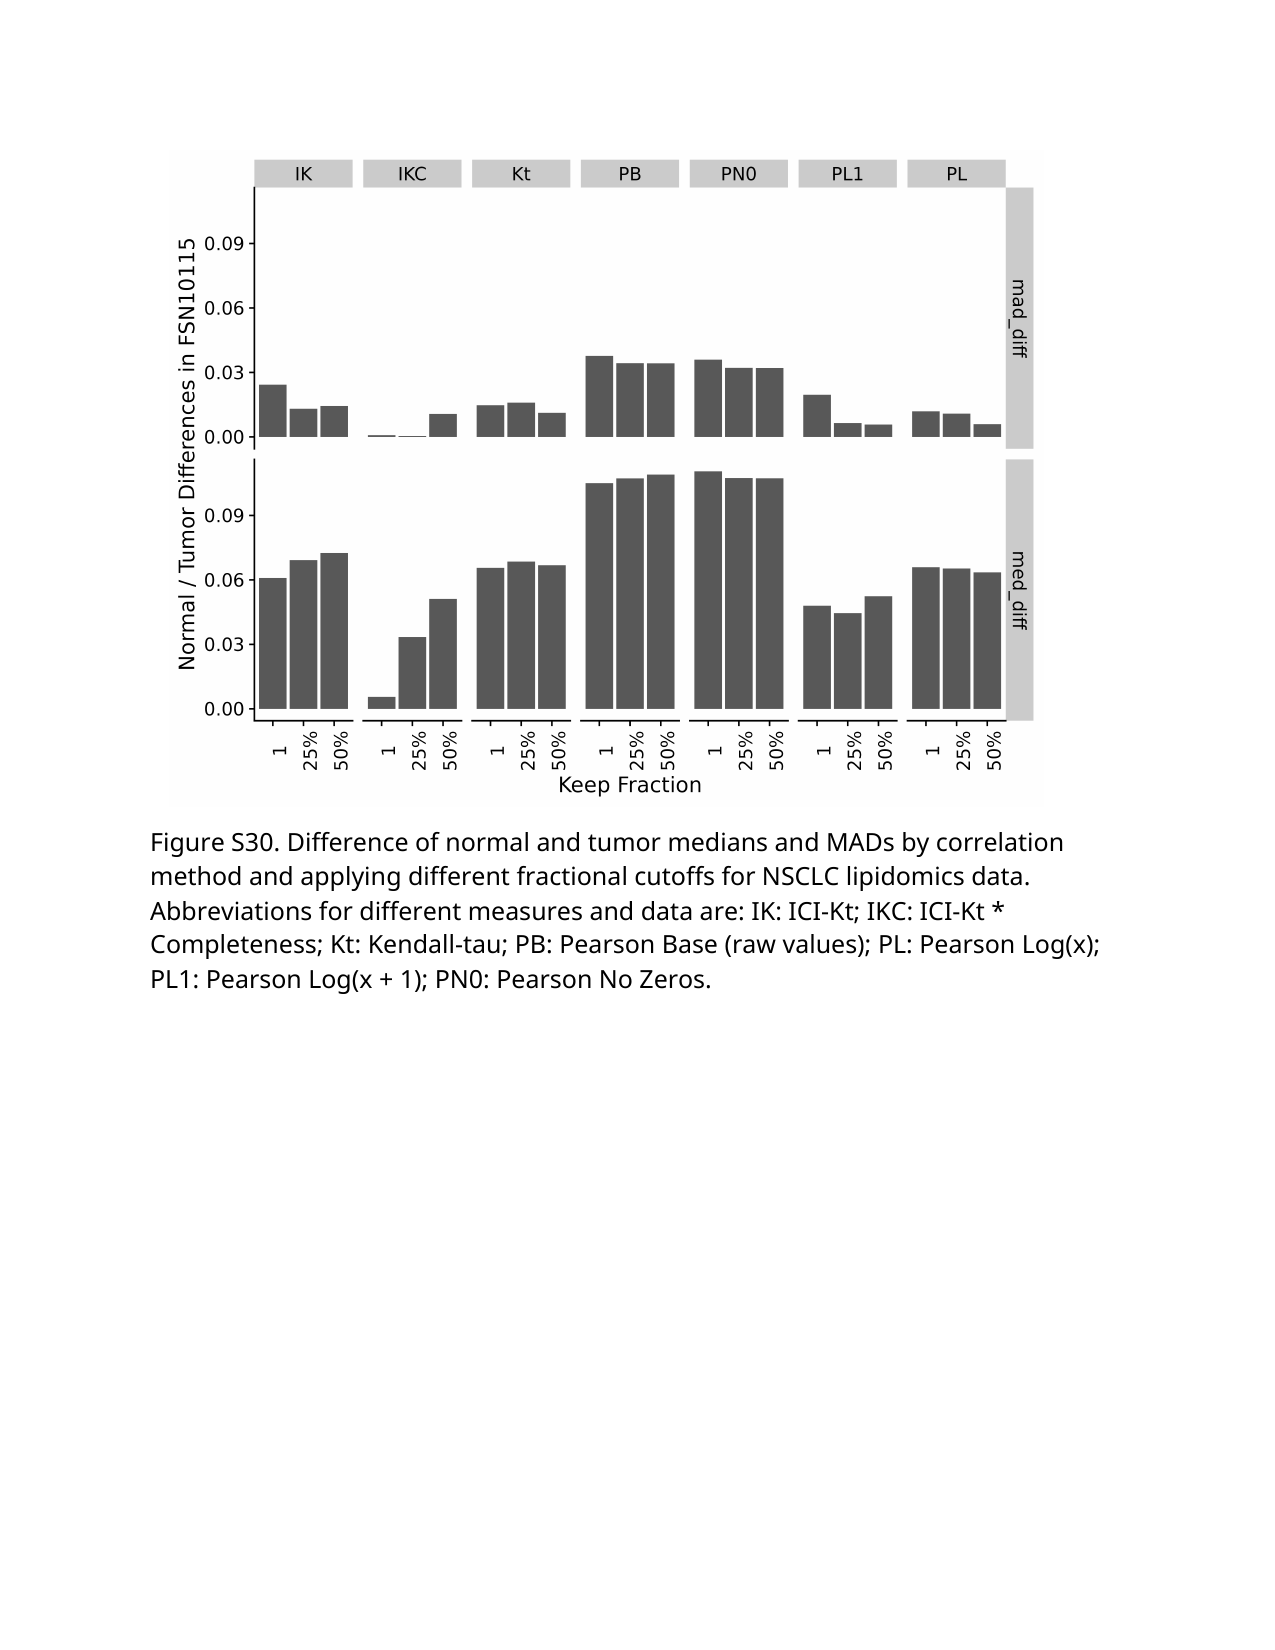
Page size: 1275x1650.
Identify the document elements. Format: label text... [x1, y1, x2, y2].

picture [168, 150, 1044, 807]
text Figure S30. Difference of normal and tumor medians and MADs by correlation method and applying different fractional cutoffs for NSCLC lipidomics data. Abbreviations for different measures and data are: IK: ICI-Kt; IKC: ICI-Kt * Completeness; Kt: Kendall-tau; PB: Pearson Base (raw values); PL: Pearson Log(x); PL1: Pearson Log(x + 1); PN0: Pearson No Zeros. [150, 825, 1125, 995]
